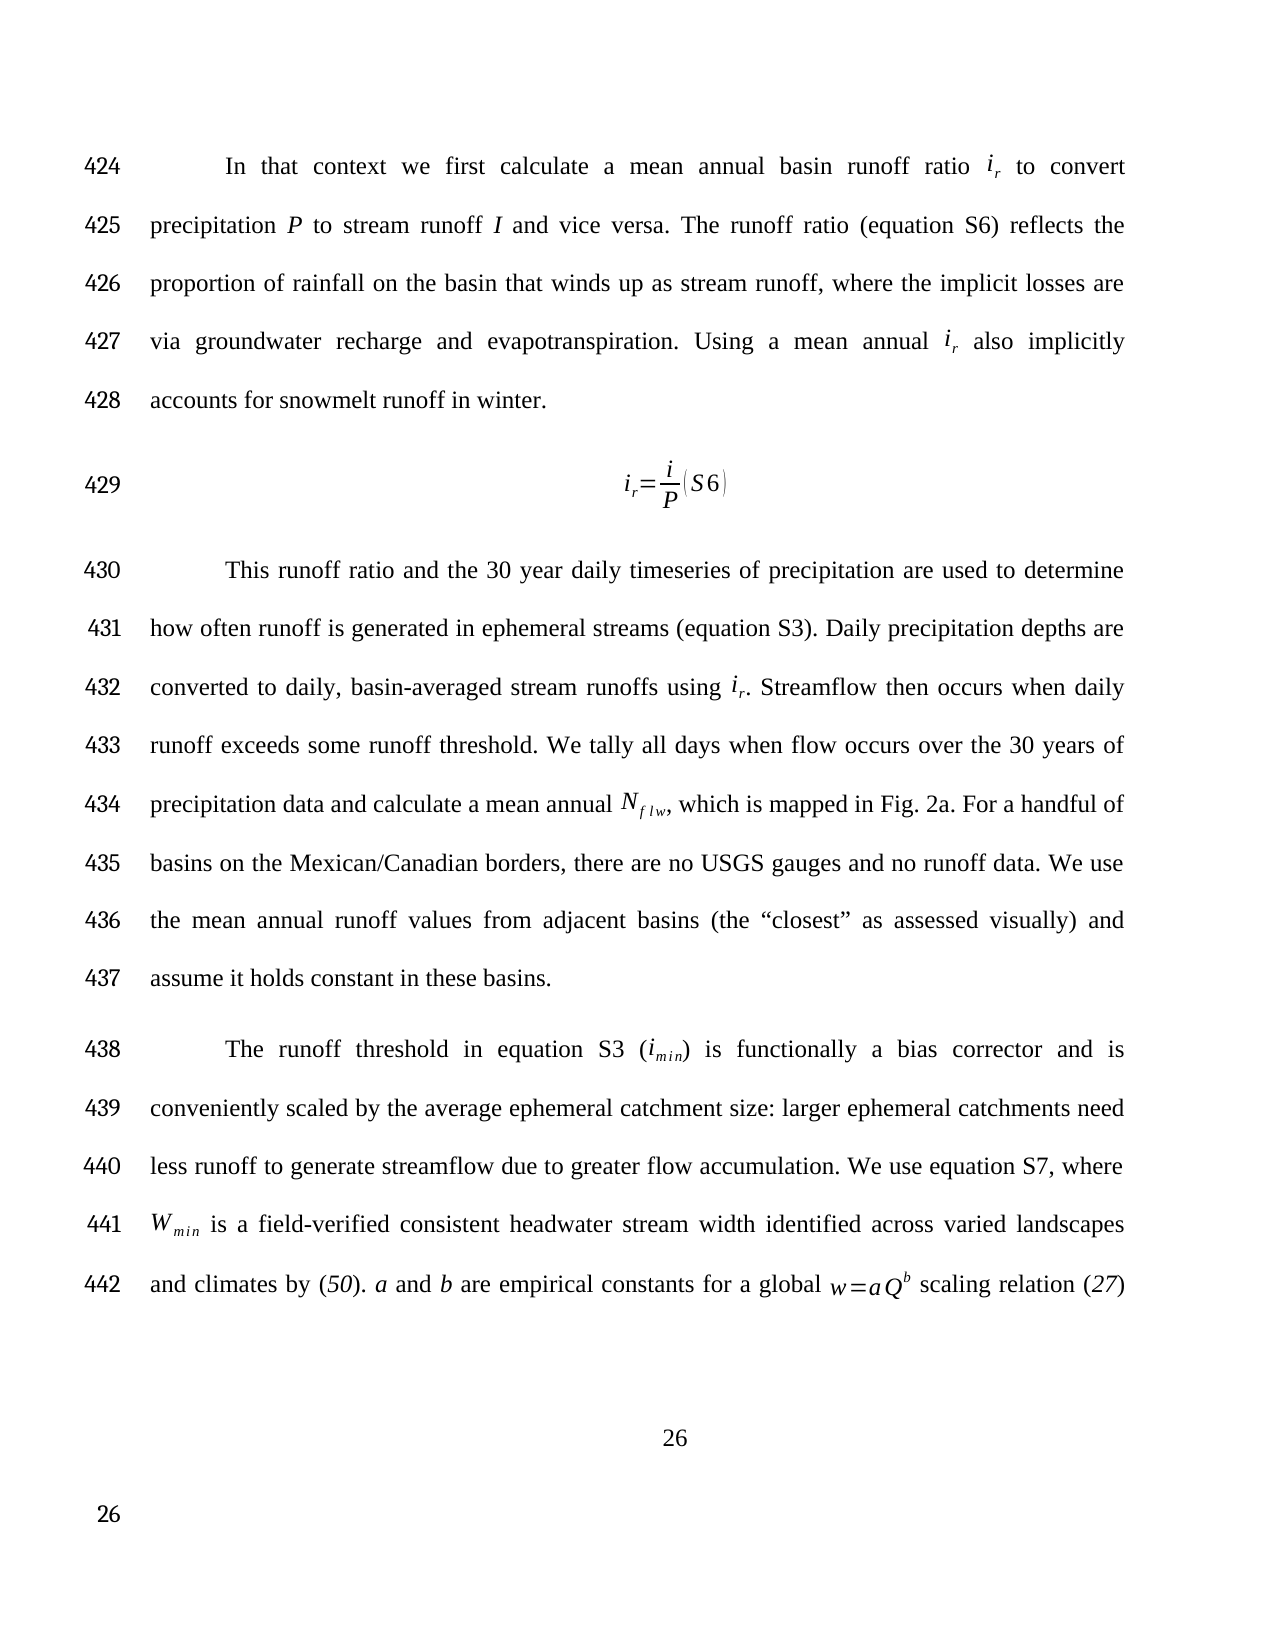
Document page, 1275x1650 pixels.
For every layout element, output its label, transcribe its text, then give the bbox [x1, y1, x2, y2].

text This runoff ratio and the 30 year daily timeseries of precipitation are used to determine how often runoff is generated in ephemeral streams (equation S3). Daily precipitation depths are converted to daily, basin-averaged stream runoffs using . Streamflow then occurs when daily runoff exceeds some runoff threshold. We tally all days when flow occurs over the 30 years of precipitation data and calculate a mean annual , which is mapped in Fig. 2a. For a handful of basins on the Mexican/Canadian borders, there are no USGS gauges and no runoff data. We use the mean annual runoff values from adjacent basins (the “closest” as assessed visually) and assume it holds constant in these basins. [150, 555, 1125, 992]
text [150, 1033, 1125, 1299]
text In that context we first calculate a mean annual basin runoff ratio to convert precipitation P to stream runoff I and vice versa. The runoff ratio (equation S6) reflects the proportion of rainfall on the basin that winds up as stream runoff, where the implicit losses are via groundwater recharge and evapotranspiration. Using a mean annual also implicitly accounts for snowmelt runoff in winter. [150, 150, 1125, 414]
